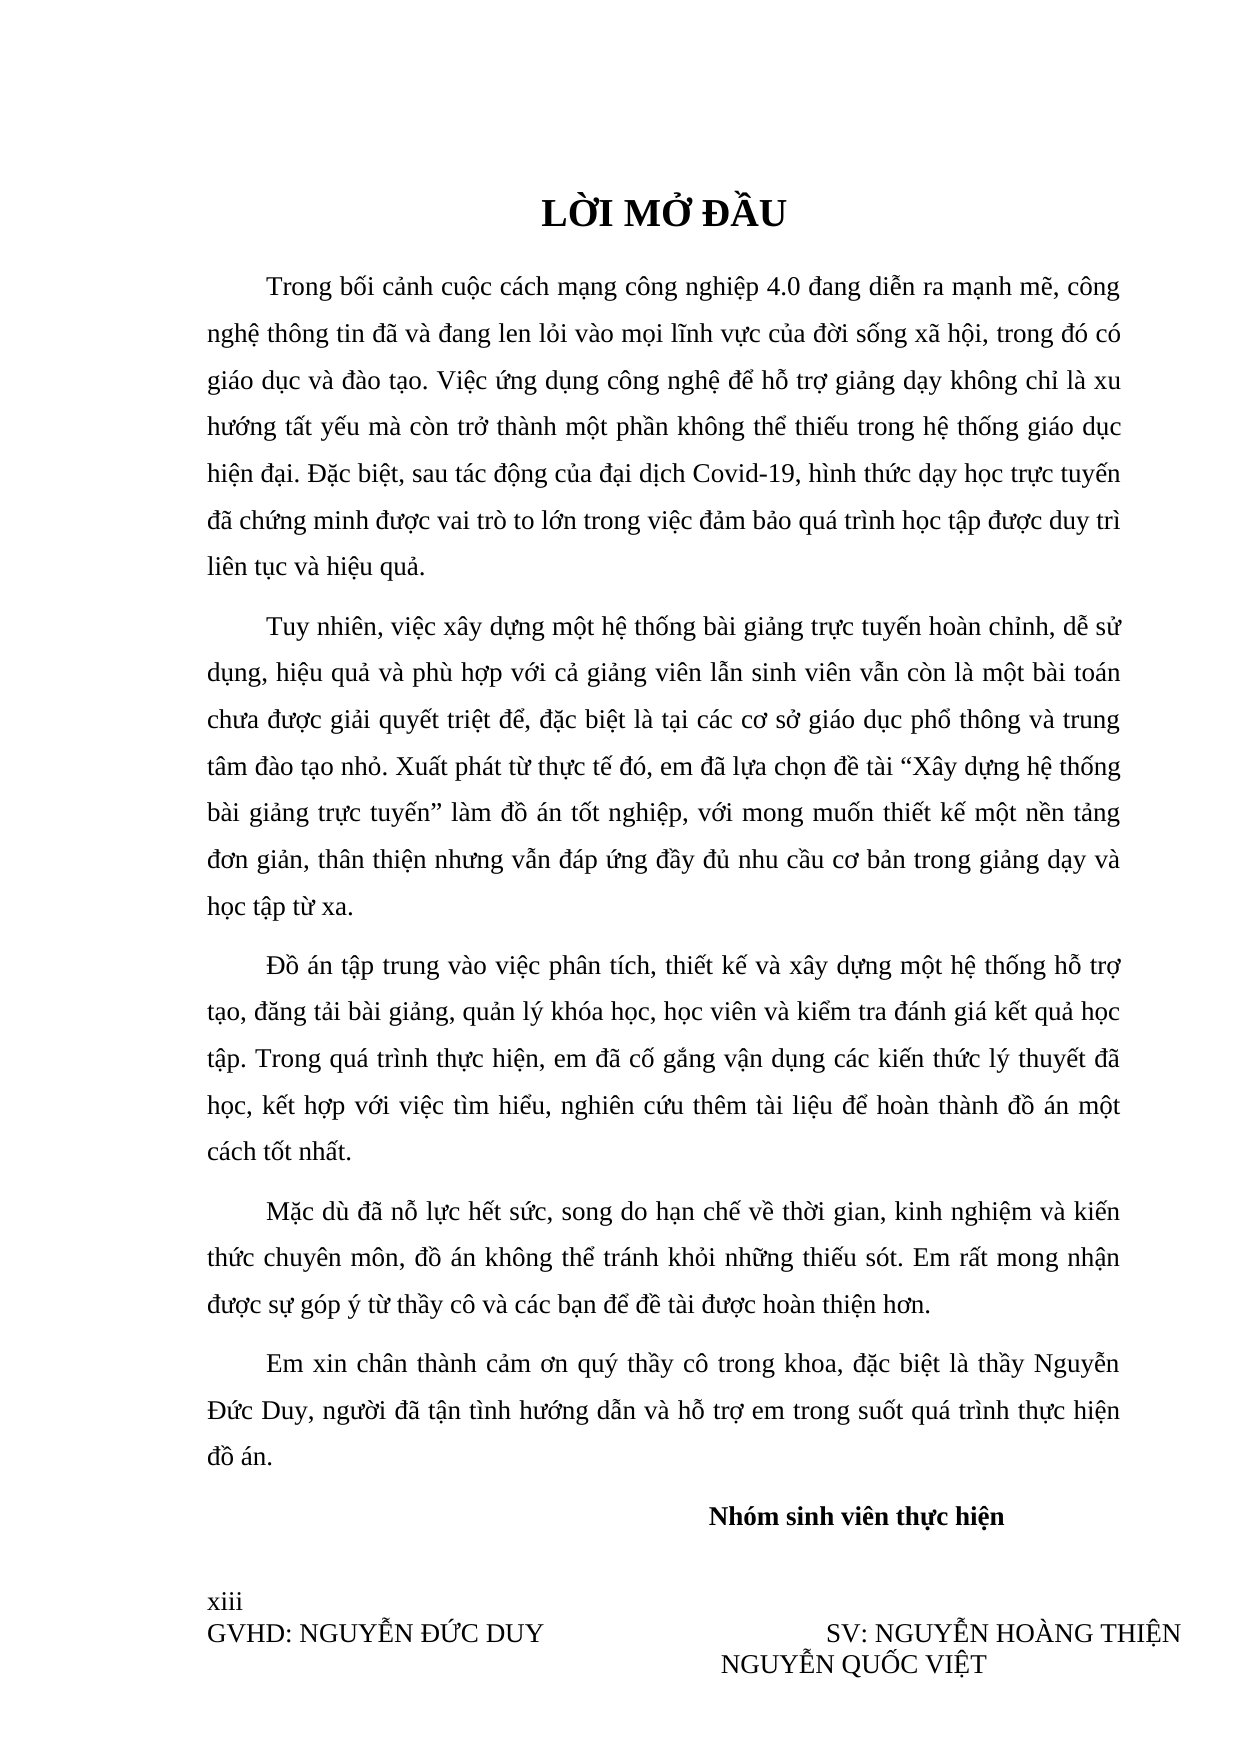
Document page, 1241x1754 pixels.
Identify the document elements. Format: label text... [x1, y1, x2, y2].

text Tuy nhiên, việc xây dựng một hệ thống bài giảng trực tuyến hoàn chỉnh, dễ sử dụng, hiệu quả và phù hợp với cả giảng viên lẫn sinh viên vẫn còn là một bài toán chưa được giải quyết triệt để, đặc biệt là tại các cơ sở giáo dục phổ thông và trung tâm đào tạo nhỏ. Xuất phát từ thực tế đó, em đã lựa chọn đề tài “Xây dựng hệ thống bài giảng trực tuyến” làm đồ án tốt nghiệp, với mong muốn thiết kế một nền tảng đơn giản, thân thiện nhưng vẫn đáp ứng đầy đủ nhu cầu cơ bản trong giảng dạy và học tập từ xa. [207, 609, 1122, 921]
text Trong bối cảnh cuộc cách mạng công nghiệp 4.0 đang diễn ra mạnh mẽ, công nghệ thông tin đã và đang len lỏi vào mọi lĩnh vực của đời sống xã hội, trong đó có giáo dục và đào tạo. Việc ứng dụng công nghệ để hỗ trợ giảng dạy không chỉ là xu hướng tất yếu mà còn trở thành một phần không thể thiếu trong hệ thống giáo dục hiện đại. Đặc biệt, sau tác động của đại dịch Covid-19, hình thức dạy học trực tuyến đã chứng minh được vai trò to lớn trong việc đảm bảo quá trình học tập được duy trì liên tục và hiệu quả. [207, 270, 1122, 582]
text Đồ án tập trung vào việc phân tích, thiết kế và xây dựng một hệ thống hỗ trợ tạo, đăng tải bài giảng, quản lý khóa học, học viên và kiểm tra đánh giá kết quả học tập. Trong quá trình thực hiện, em đã cố gắng vận dụng các kiến thức lý thuyết đã học, kết hợp với việc tìm hiểu, nghiên cứu thêm tài liệu để hoàn thành đồ án một cách tốt nhất. [207, 949, 1122, 1167]
text Mặc dù đã nỗ lực hết sức, song do hạn chế về thời gian, kinh nghiệm và kiến thức chuyên môn, đồ án không thể tránh khỏi những thiếu sót. Em rất mong nhận được sự góp ý từ thầy cô và các bạn để đề tài được hoàn thiện hơn. [207, 1194, 1122, 1319]
text LỜI MỞ ĐẦU [207, 190, 1122, 235]
text Nhóm sinh viên thực hiện [207, 1499, 1122, 1531]
text Em xin chân thành cảm ơn quý thầy cô trong khoa, đặc biệt là thầy Nguyễn Đức Duy, người đã tận tình hướng dẫn và hỗ trợ em trong suốt quá trình thực hiện đồ án. [207, 1347, 1122, 1472]
